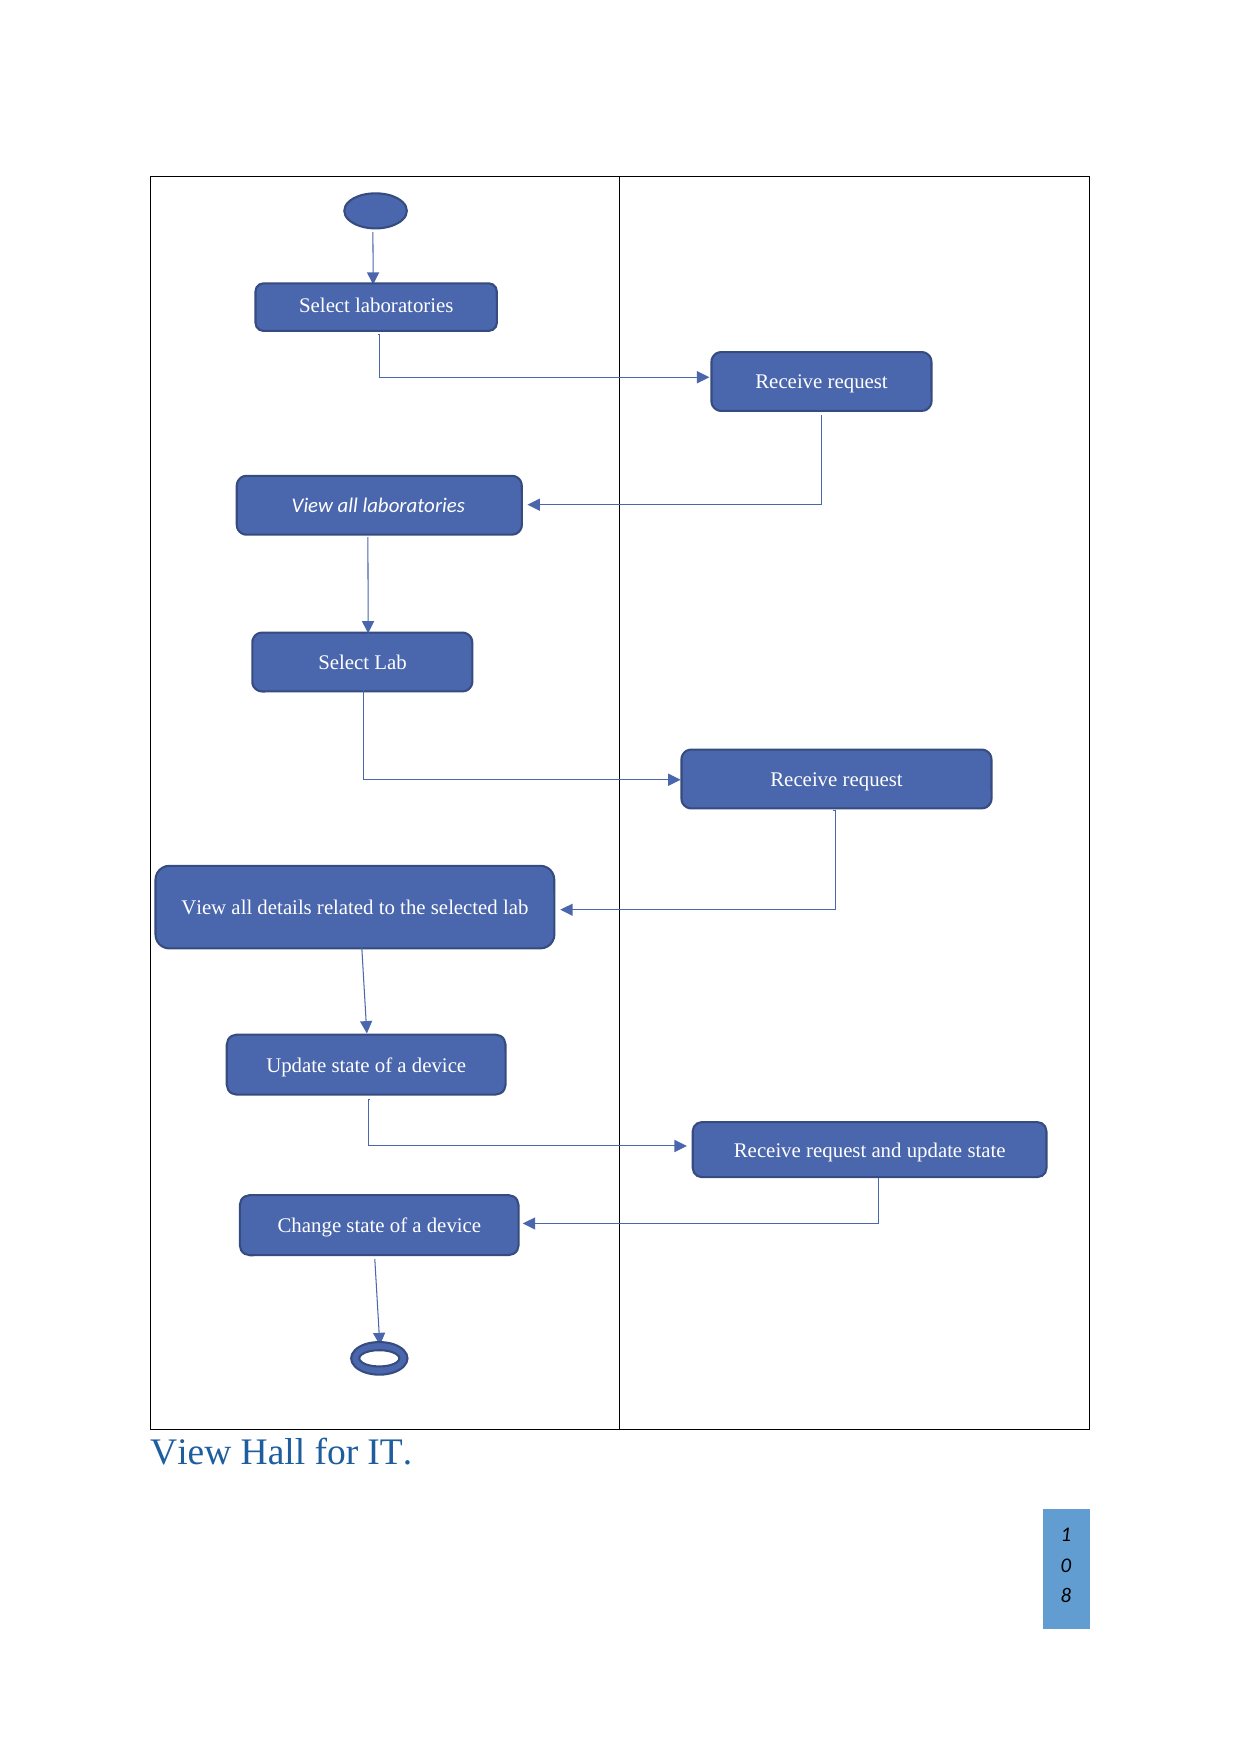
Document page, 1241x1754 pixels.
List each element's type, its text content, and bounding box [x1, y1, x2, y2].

table_cell [620, 177, 1089, 1428]
table_cell [151, 177, 619, 1428]
text View Hall for IT. [150, 1430, 1090, 1473]
